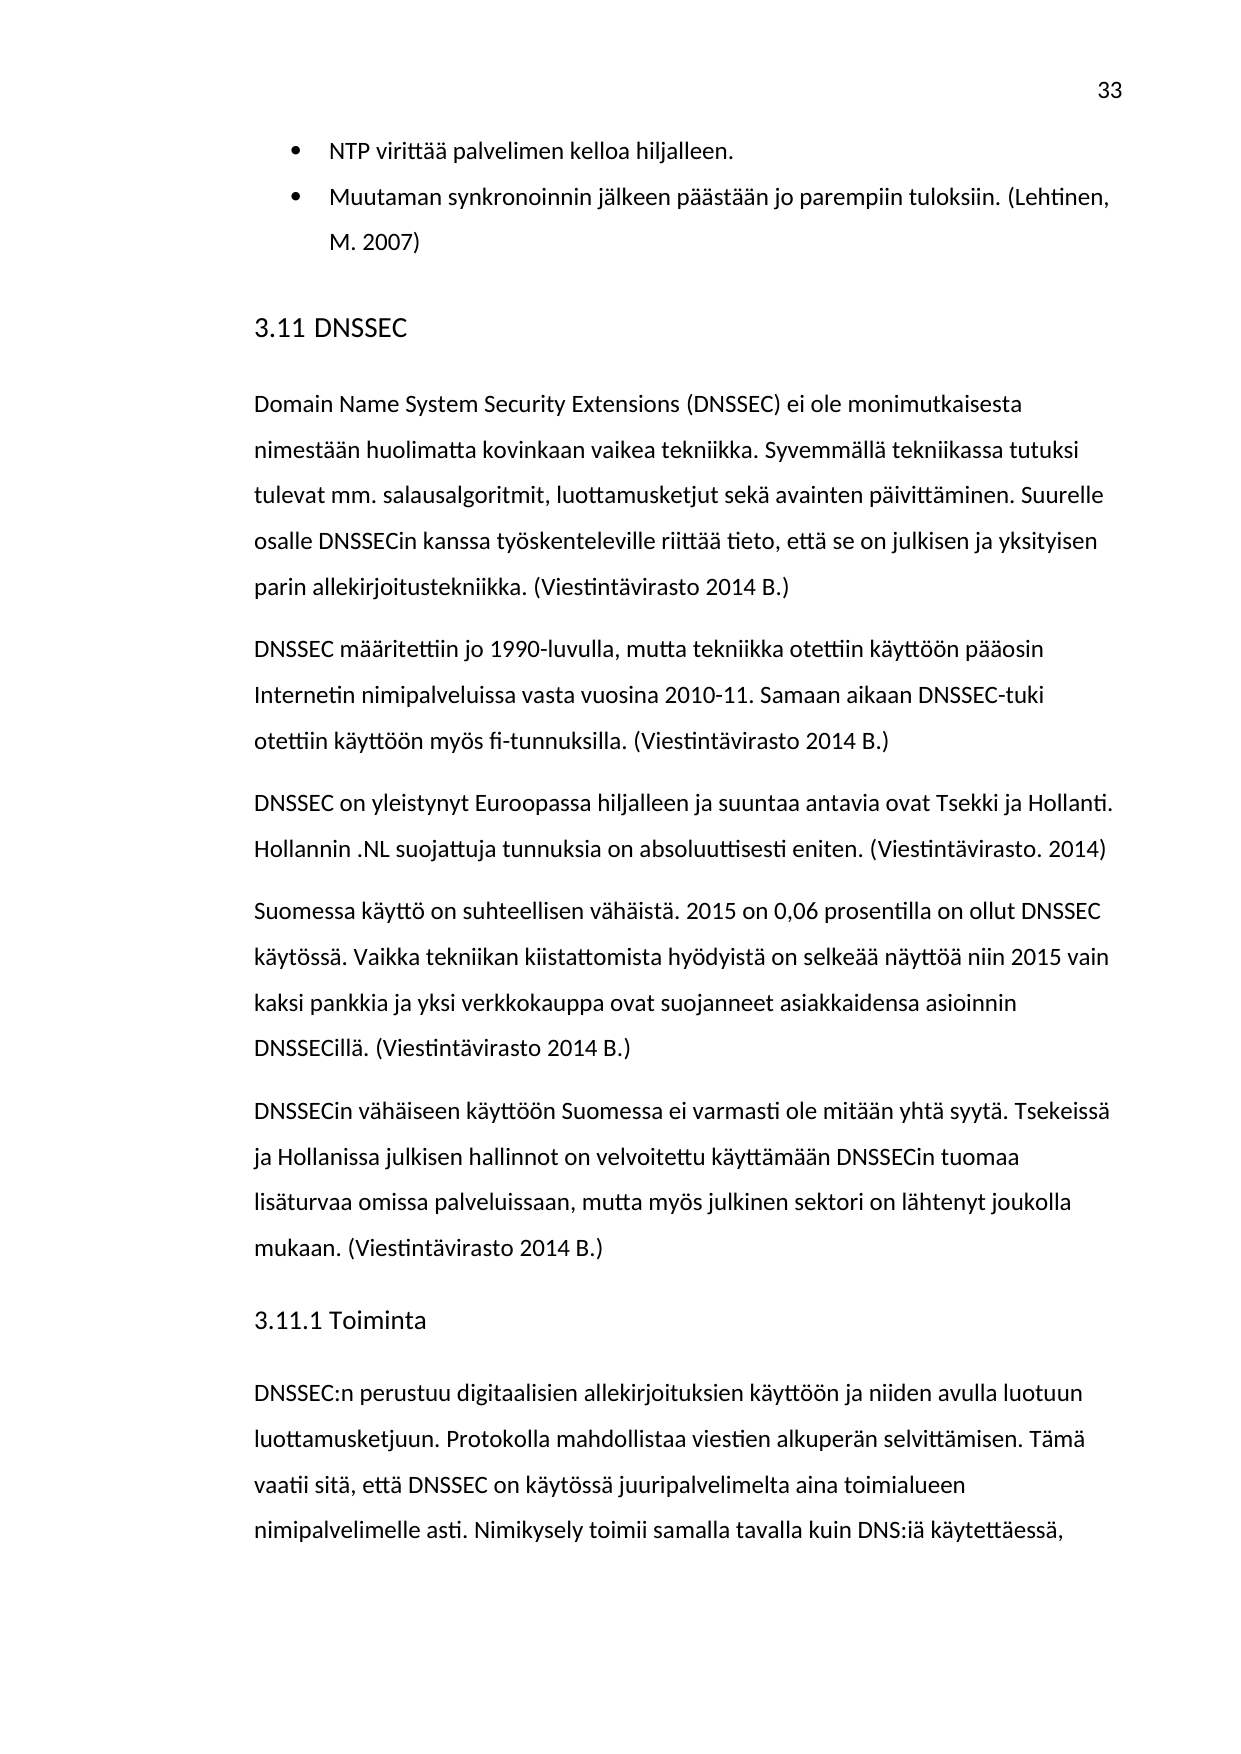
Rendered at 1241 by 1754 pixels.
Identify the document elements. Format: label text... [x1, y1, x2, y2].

text DNSSEC määritettiin jo 1990-luvulla, mutta tekniikka otettiin käyttöön pääosin Internetin nimipalveluissa vasta vuosina 2010-11. Samaan aikaan DNSSEC-tuki otettiin käyttöön myös fi-tunnuksilla. (Viestintävirasto 2014 B.) [254, 633, 1122, 755]
list Muutaman synkronoinnin jälkeen päästään jo parempiin tuloksiin. (Lehtinen, M. 2007) [291, 181, 1122, 257]
text Domain Name System Security Extensions (DNSSEC) ei ole monimutkaisesta nimestään huolimatta kovinkaan vaikea tekniikka. Syvemmällä tekniikassa tutuksi tulevat mm. salausalgoritmit, luottamusketjut sekä avainten päivittäminen. Suurelle osalle DNSSECin kanssa työskenteleville riittää tieto, että se on julkisen ja yksityisen parin allekirjoitustekniikka. (Viestintävirasto 2014 B.) [254, 388, 1122, 601]
list NTP virittää palvelimen kelloa hiljalleen. [291, 135, 1122, 165]
text DNSSECin vähäiseen käyttöön Suomessa ei varmasti ole mitään yhtä syytä. Tsekeissä ja Hollanissa julkisen hallinnot on velvoitettu käyttämään DNSSECin tuomaa lisäturvaa omissa palveluissaan, mutta myös julkinen sektori on lähtenyt joukolla mukaan. (Viestintävirasto 2014 B.) [254, 1095, 1122, 1263]
subtitle Toiminta [254, 1303, 1122, 1336]
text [254, 1377, 1122, 1545]
subtitle DNSSEC [254, 309, 1122, 345]
text Suomessa käyttö on suhteellisen vähäistä. 2015 on 0,06 prosentilla on ollut DNSSEC käytössä. Vaikka tekniikan kiistattomista hyödyistä on selkeää näyttöä niin 2015 vain kaksi pankkia ja yksi verkkokauppa ovat suojanneet asiakkaidensa asioinnin DNSSECillä. (Viestintävirasto 2014 B.) [254, 895, 1122, 1063]
text DNSSEC on yleistynyt Euroopassa hiljalleen ja suuntaa antavia ovat Tsekki ja Hollanti. Hollannin .NL suojattuja tunnuksia on absoluuttisesti eniten. (Viestintävirasto. 2014) [254, 787, 1122, 863]
